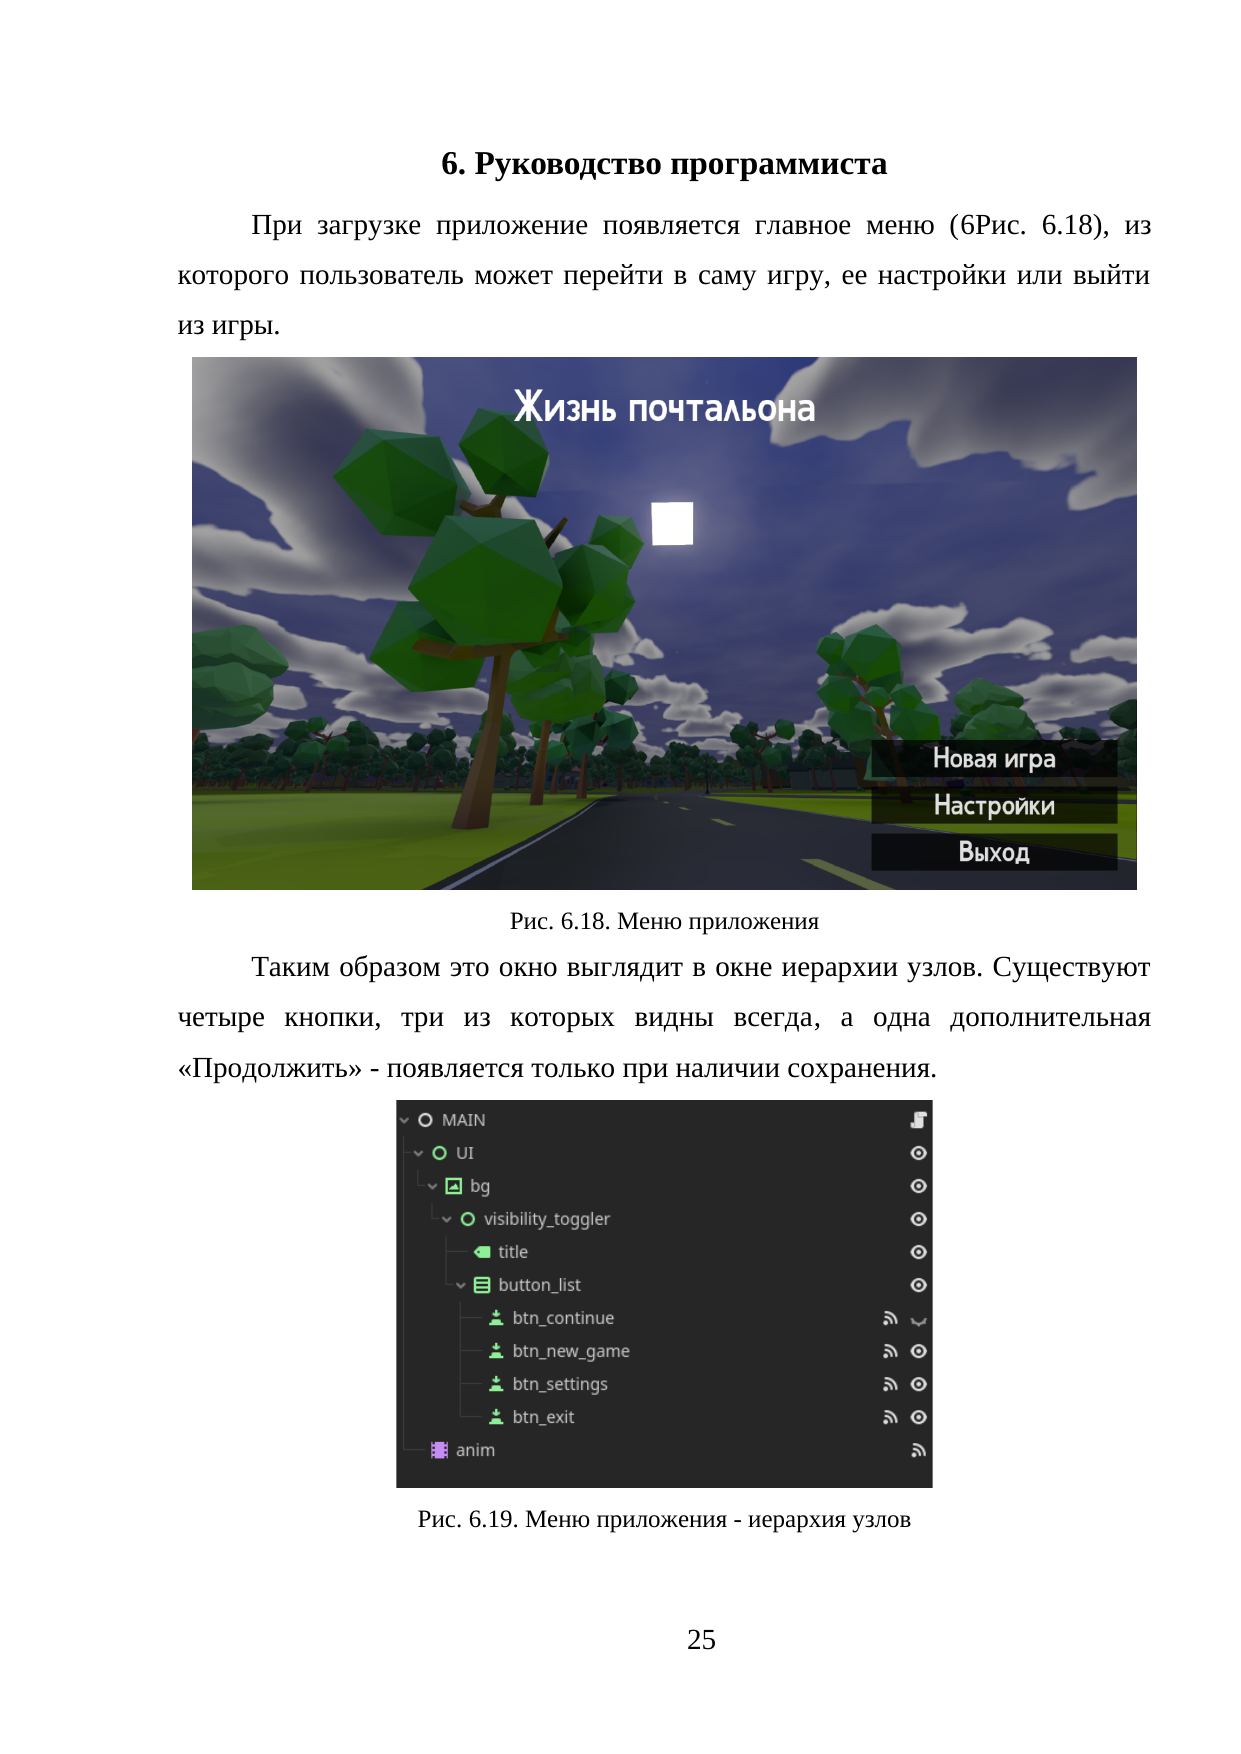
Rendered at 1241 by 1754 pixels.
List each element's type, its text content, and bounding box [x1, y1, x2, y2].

picture [192, 357, 1137, 890]
subtitle Руководство программиста [177, 143, 1152, 181]
picture [396, 1100, 933, 1488]
text Таким образом это окно выглядит в окне иерархии узлов. Существуют четыре кнопки, три из которых видны всегда, а одна дополнительная «Продолжить» - появляется только при наличии сохранения. [177, 949, 1152, 1083]
